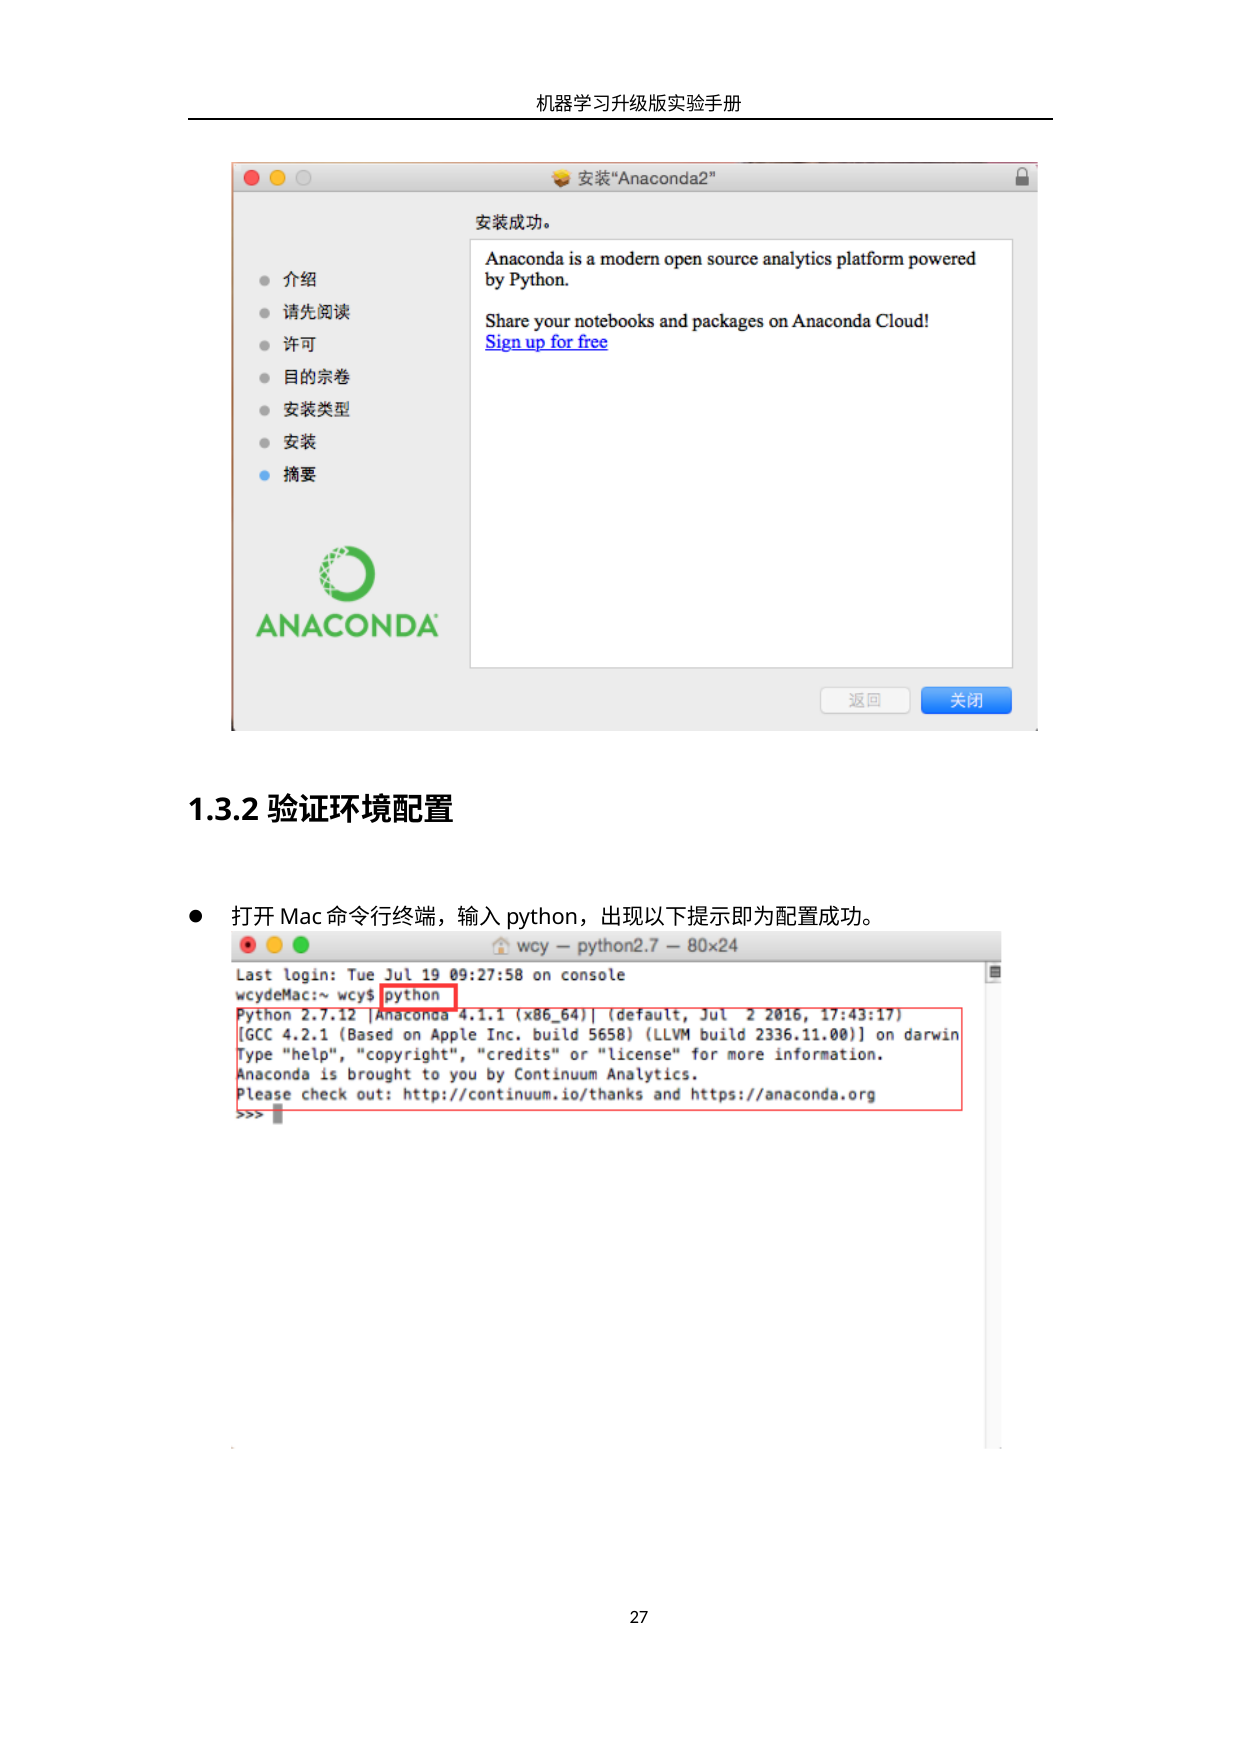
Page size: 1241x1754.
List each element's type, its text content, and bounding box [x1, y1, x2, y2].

subtitle 1.3.2 验证环境配置 [187, 774, 1053, 839]
picture [231, 931, 1002, 1452]
list 打开Mac命令行终端，输入python，出现以下提示即为配置成功。 [187, 899, 1053, 931]
picture [231, 162, 1038, 731]
